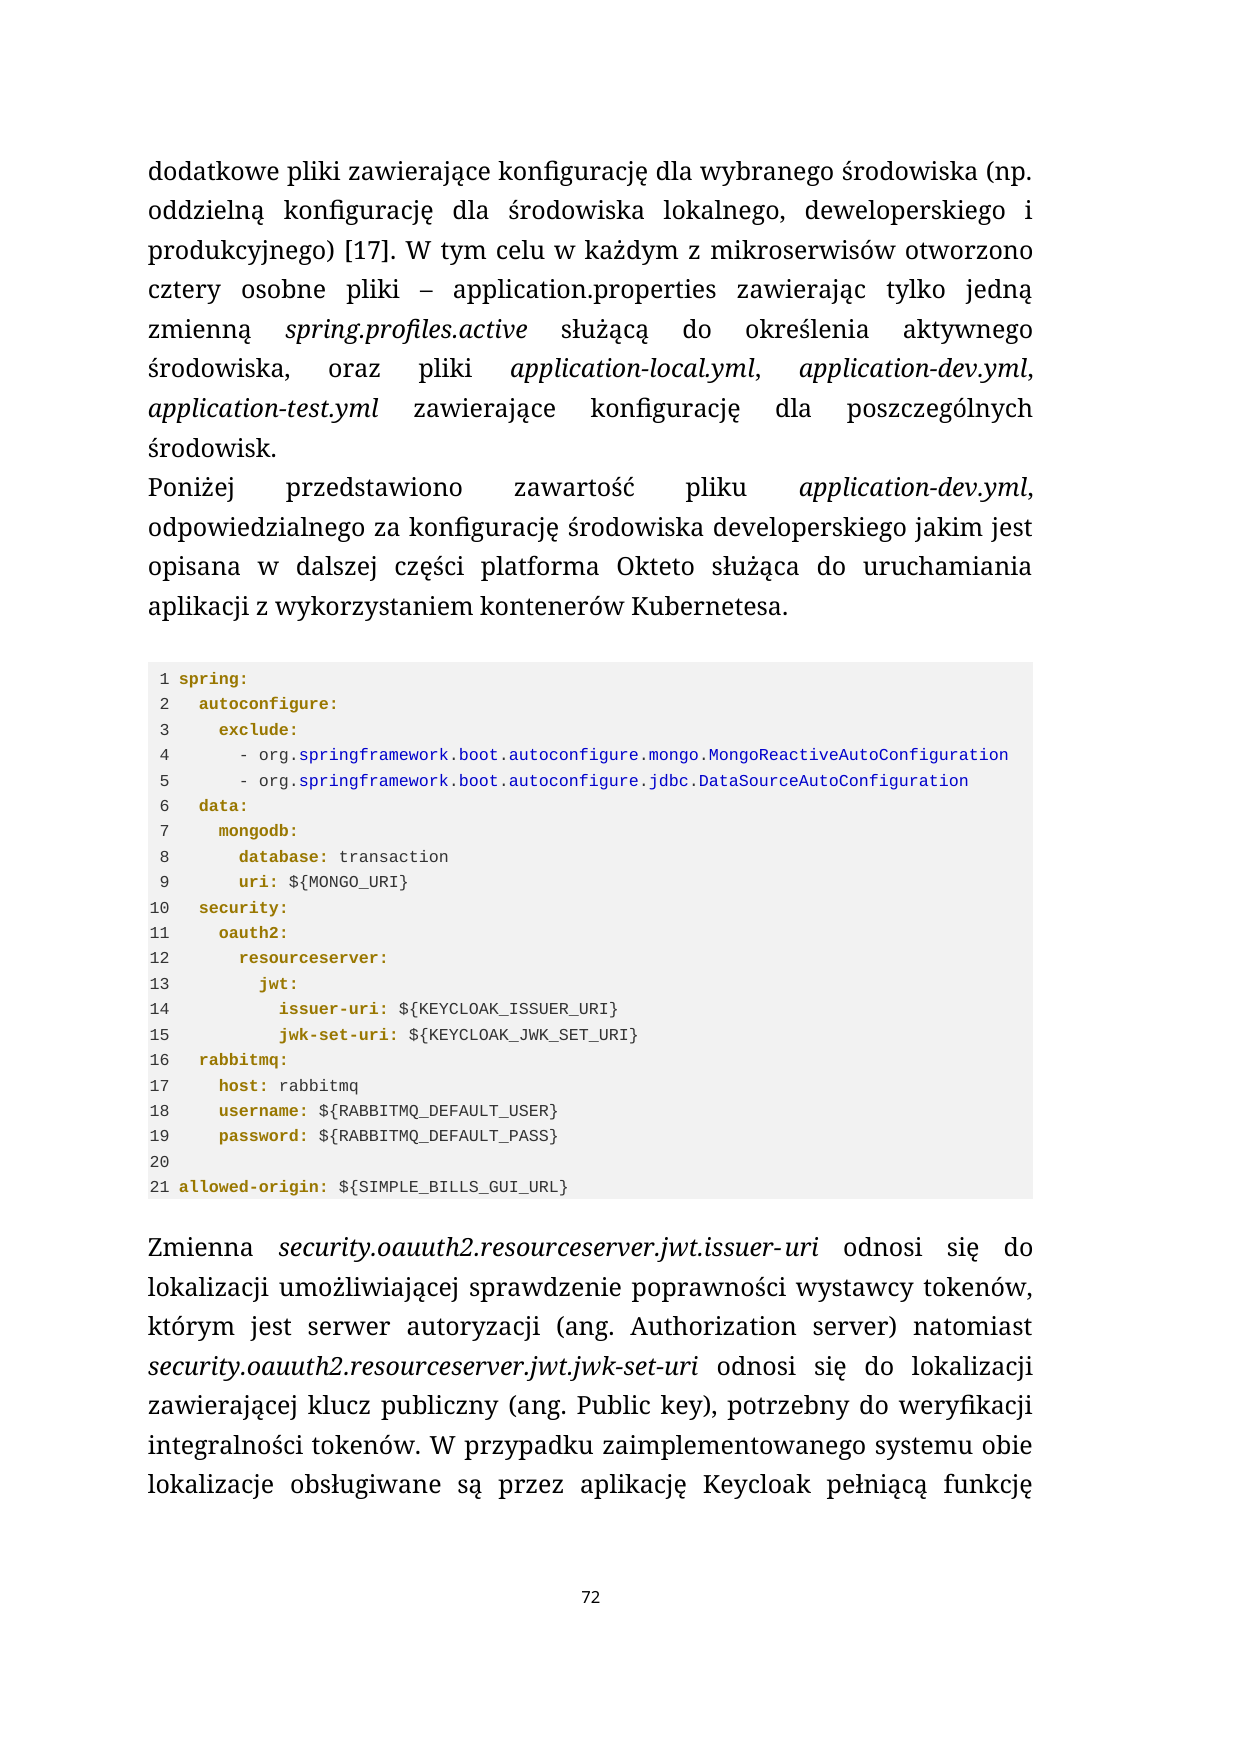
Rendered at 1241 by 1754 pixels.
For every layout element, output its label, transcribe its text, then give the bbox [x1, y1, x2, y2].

table_header 1 2 3 4 5 6 7 8 9 10 11 12 13 14 15 16 17 18 19 20 21 [148, 662, 177, 1199]
table_header spring: autoconfigure: exclude: - org.springframework.boot.autoconfigure.mongo.MongoReactiveAutoConfiguration - org.springframework.boot.autoconfigure.jdbc.DataSourceAutoConfiguration data: mongodb: database: transaction uri: ${MONGO_URI} security: oauth2: resourceserver: jwt: issuer-uri: ${KEYCLOAK_ISSUER_URI} jwk-set-uri: ${KEYCLOAK_JWK_SET_URI} rabbitmq: host: rabbitmq username: ${RABBITMQ_DEFAULT_USER} password: ${RABBITMQ_DEFAULT_PASS} allowed-origin: ${SIMPLE_BILLS_GUI_URL} [177, 662, 1033, 1199]
text Poniżej przedstawiono zawartość pliku application-dev.yml, odpowiedzialnego za konfigurację środowiska developerskiego jakim jest opisana w dalszej części platforma Okteto służąca do uruchamiania aplikacji z wykorzystaniem kontenerów Kubernetesa. [148, 464, 1033, 623]
